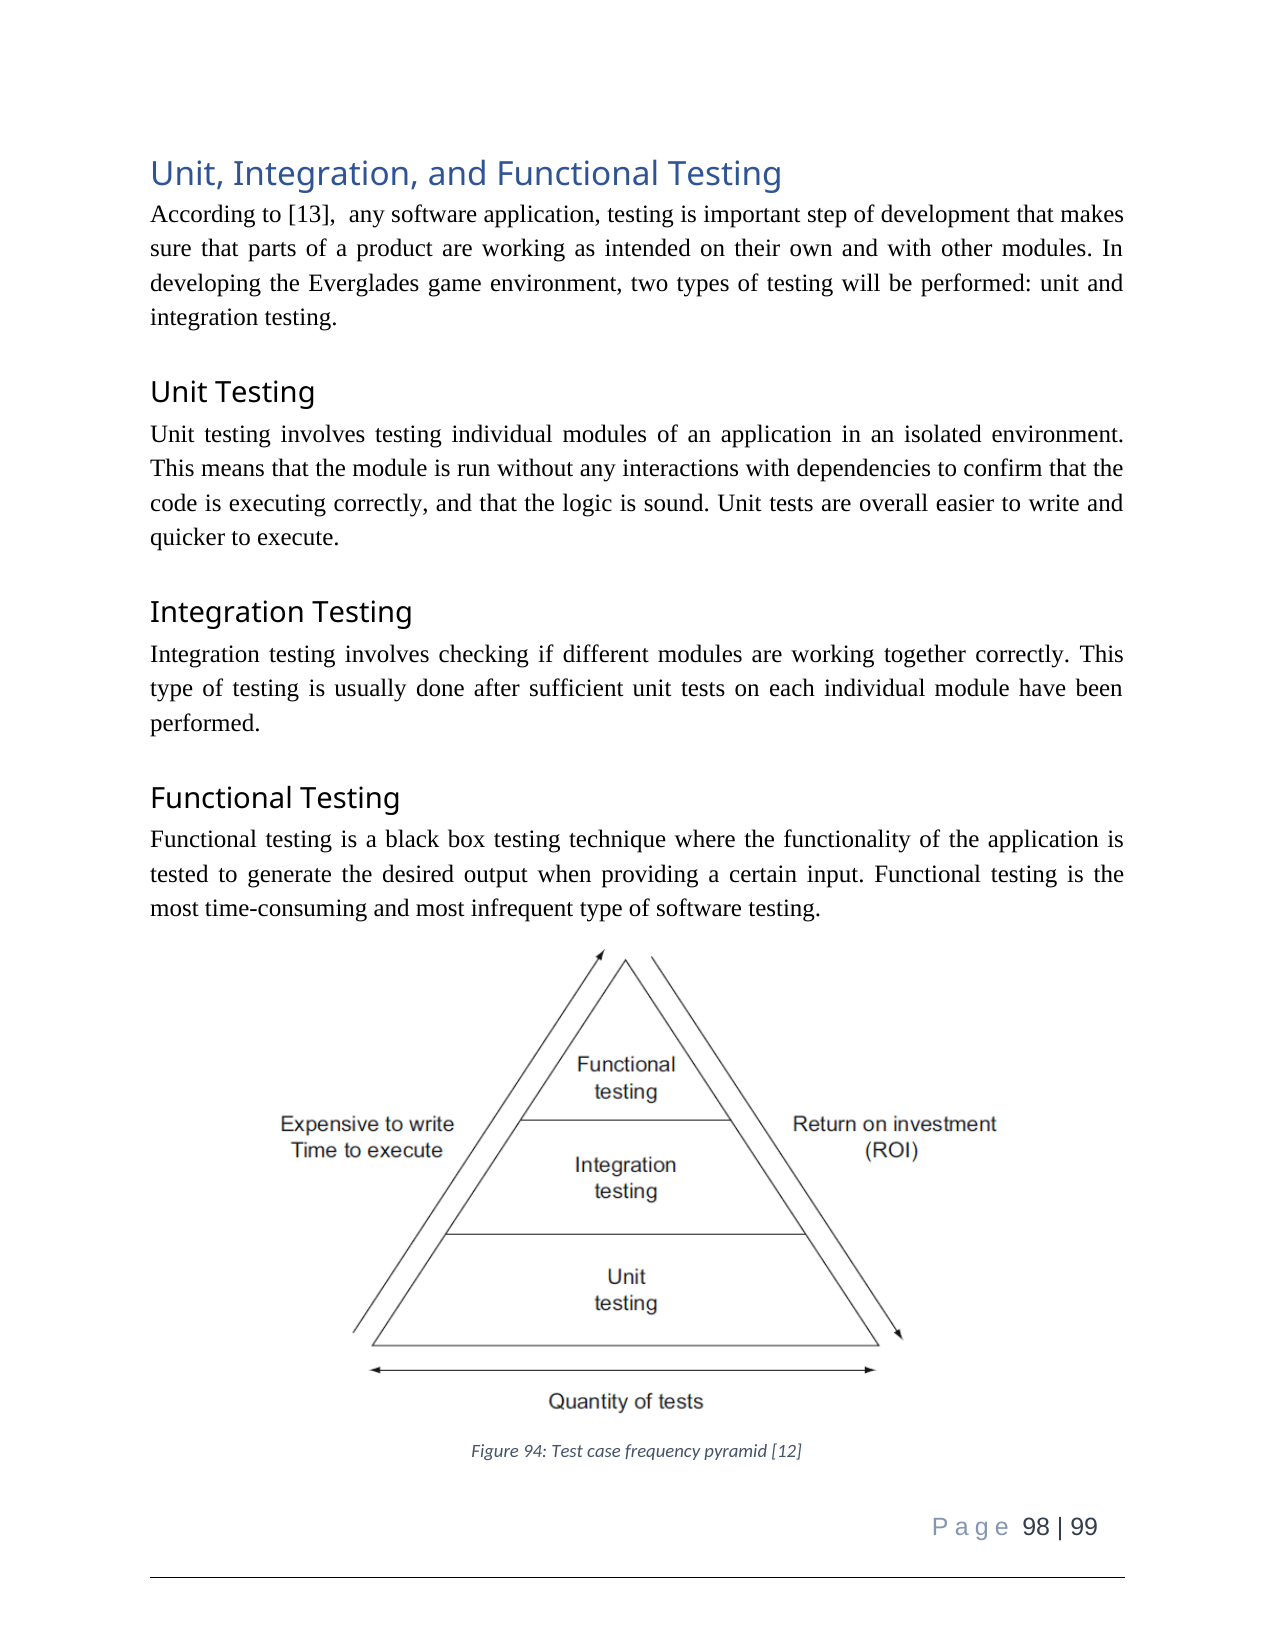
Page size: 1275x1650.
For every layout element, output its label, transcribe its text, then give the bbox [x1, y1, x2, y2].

text Functional Testing [150, 777, 1125, 817]
text According to [13], any software application, testing is important step of development that makes sure that parts of a product are working as intended on their own and with other modules. In developing the Everglades game environment, two types of testing will be performed: unit and integration testing. [150, 199, 1125, 331]
text Figure 94: Test case frequency pyramid [12] [150, 1439, 1125, 1462]
subtitle Unit, Integration, and Functional Testing [150, 150, 1125, 195]
text Unit testing involves testing individual modules of an application in an isolated environment. This means that the module is run without any interactions with dependencies to confirm that the code is executing correctly, and that the logic is sound. Unit tests are overall easier to write and quicker to execute. [150, 419, 1125, 551]
picture [275, 927, 1001, 1418]
text Integration testing involves checking if different modules are working together correctly. This type of testing is usually done after sufficient unit tests on each individual module have been performed. [150, 639, 1125, 737]
text Integration Testing [150, 591, 1125, 631]
text Unit Testing [150, 371, 1125, 411]
text Functional testing is a black box testing technique where the functionality of the application is tested to generate the desired output when providing a certain input. Functional testing is the most time-consuming and most infrequent type of software testing. [150, 824, 1125, 922]
